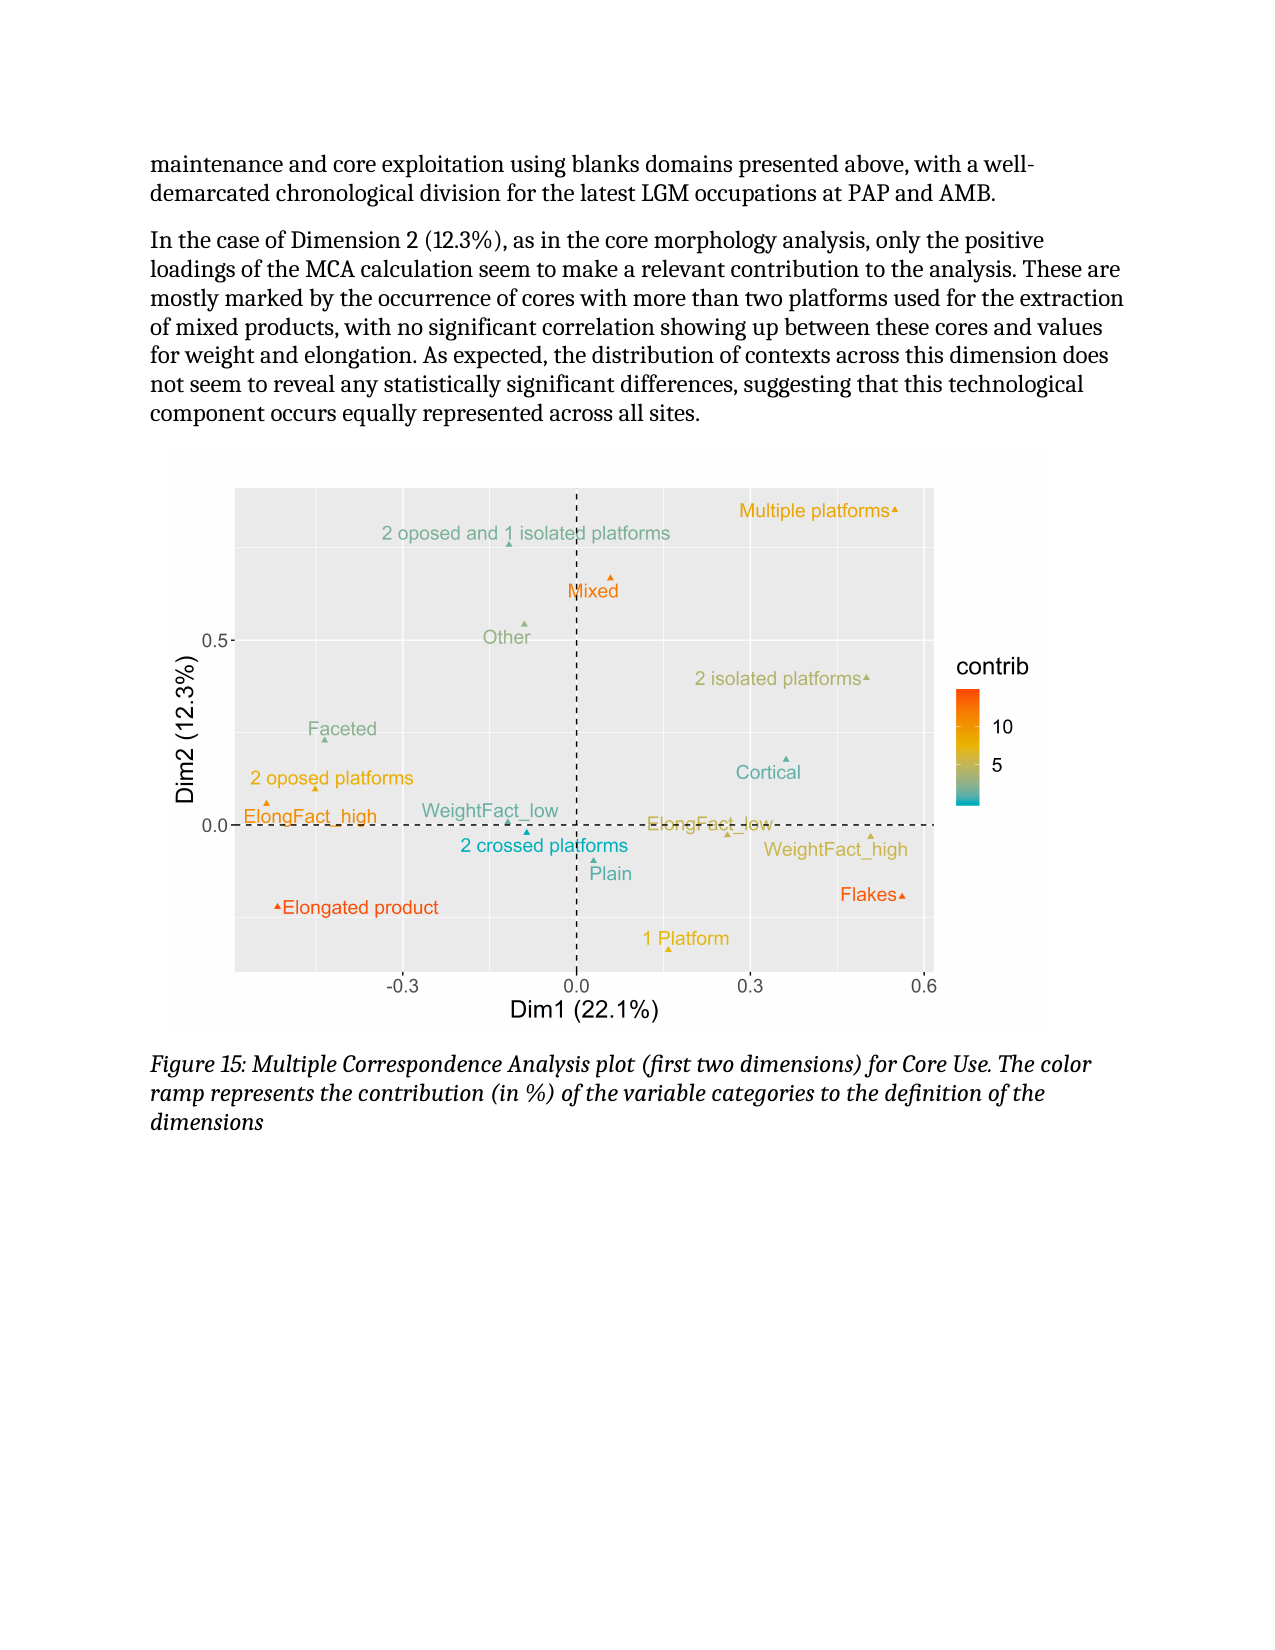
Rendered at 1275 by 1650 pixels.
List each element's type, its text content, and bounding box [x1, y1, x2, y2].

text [150, 150, 1125, 207]
picture [168, 446, 1044, 1030]
text In the case of Dimension 2 (12.3%), as in the core morphology analysis, only the positive loadings of the MCA calculation seem to make a relevant contribution to the analysis. These are mostly marked by the occurrence of cores with more than two platforms used for the extraction of mixed products, with no significant correlation showing up between these cores and values for weight and elongation. As expected, the distribution of contexts across this dimension does not seem to reveal any statistically significant differences, suggesting that this technological component occurs equally represented across all sites. [150, 226, 1125, 427]
text Figure 15: Multiple Correspondence Analysis plot (first two dimensions) for Core Use. The color ramp represents the contribution (in %) of the variable categories to the definition of the dimensions [150, 1050, 1125, 1137]
